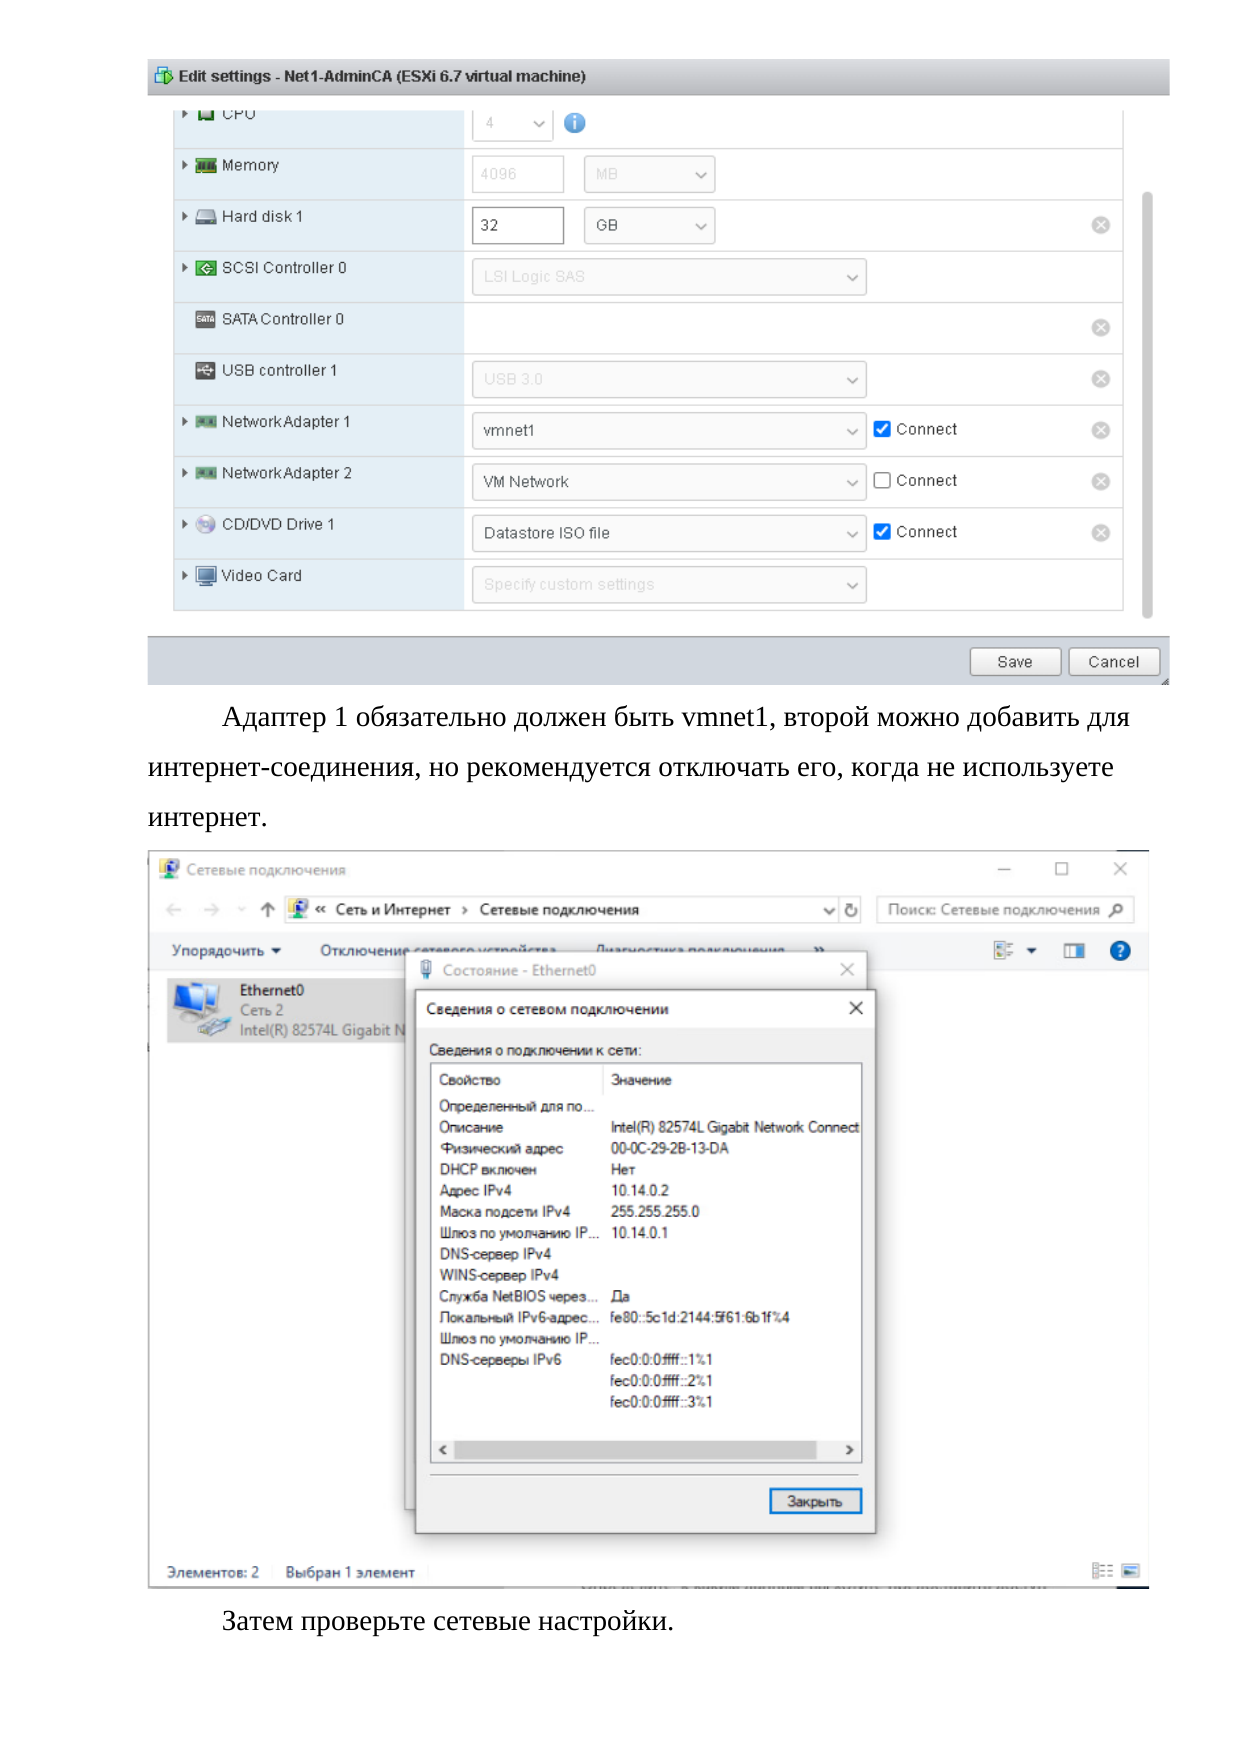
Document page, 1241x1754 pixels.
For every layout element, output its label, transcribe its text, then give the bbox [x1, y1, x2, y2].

picture [147, 850, 1150, 1589]
text Адаптер 1 обязательно должен быть vmnet1, второй можно добавить для интернет-соединения, но рекомендуется отключать его, когда не используете интернет. [148, 699, 1211, 833]
picture [147, 59, 1170, 685]
text Затем проверьте сетевые настройки. [148, 1603, 1211, 1636]
